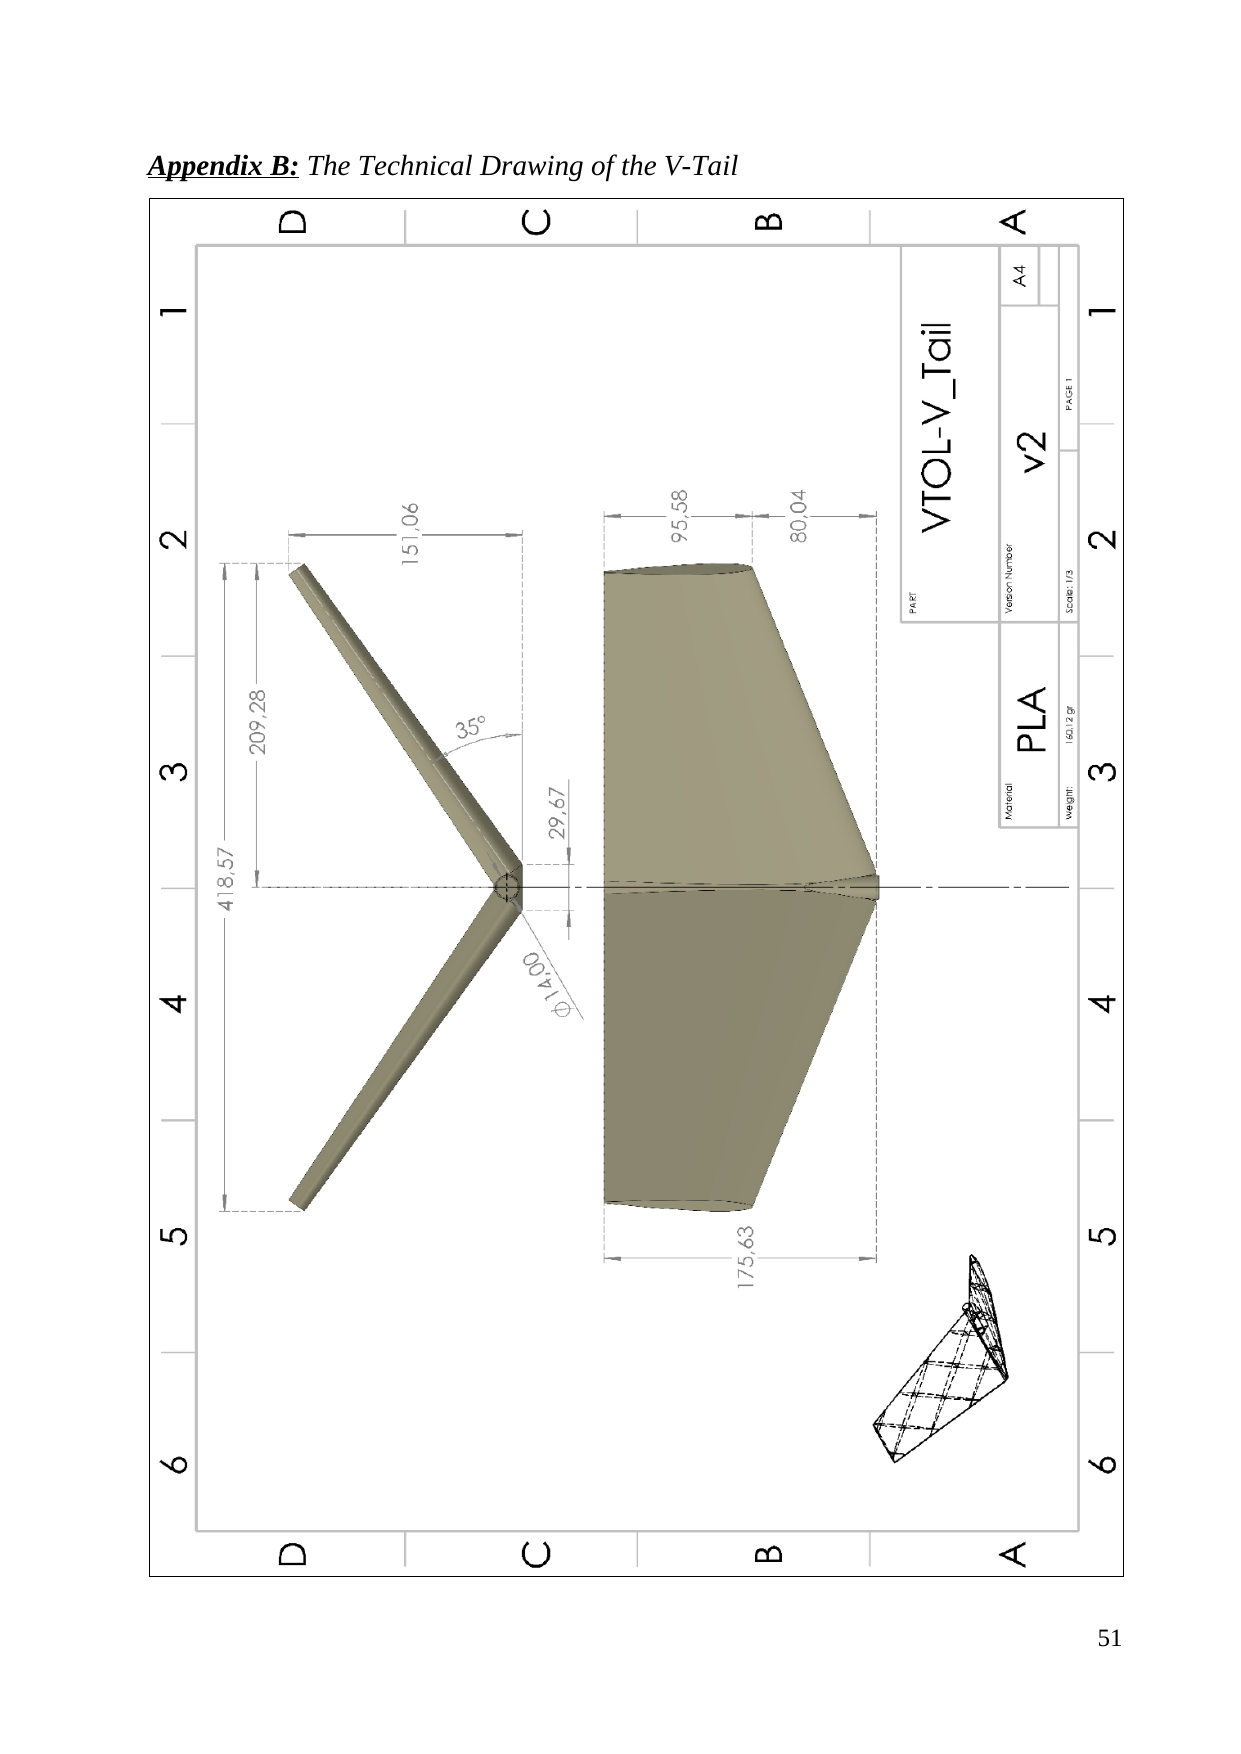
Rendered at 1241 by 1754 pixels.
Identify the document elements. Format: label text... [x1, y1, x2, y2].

text Appendix B: The Technical Drawing of the V-Tail [148, 148, 1122, 181]
picture [151, 200, 1123, 1576]
